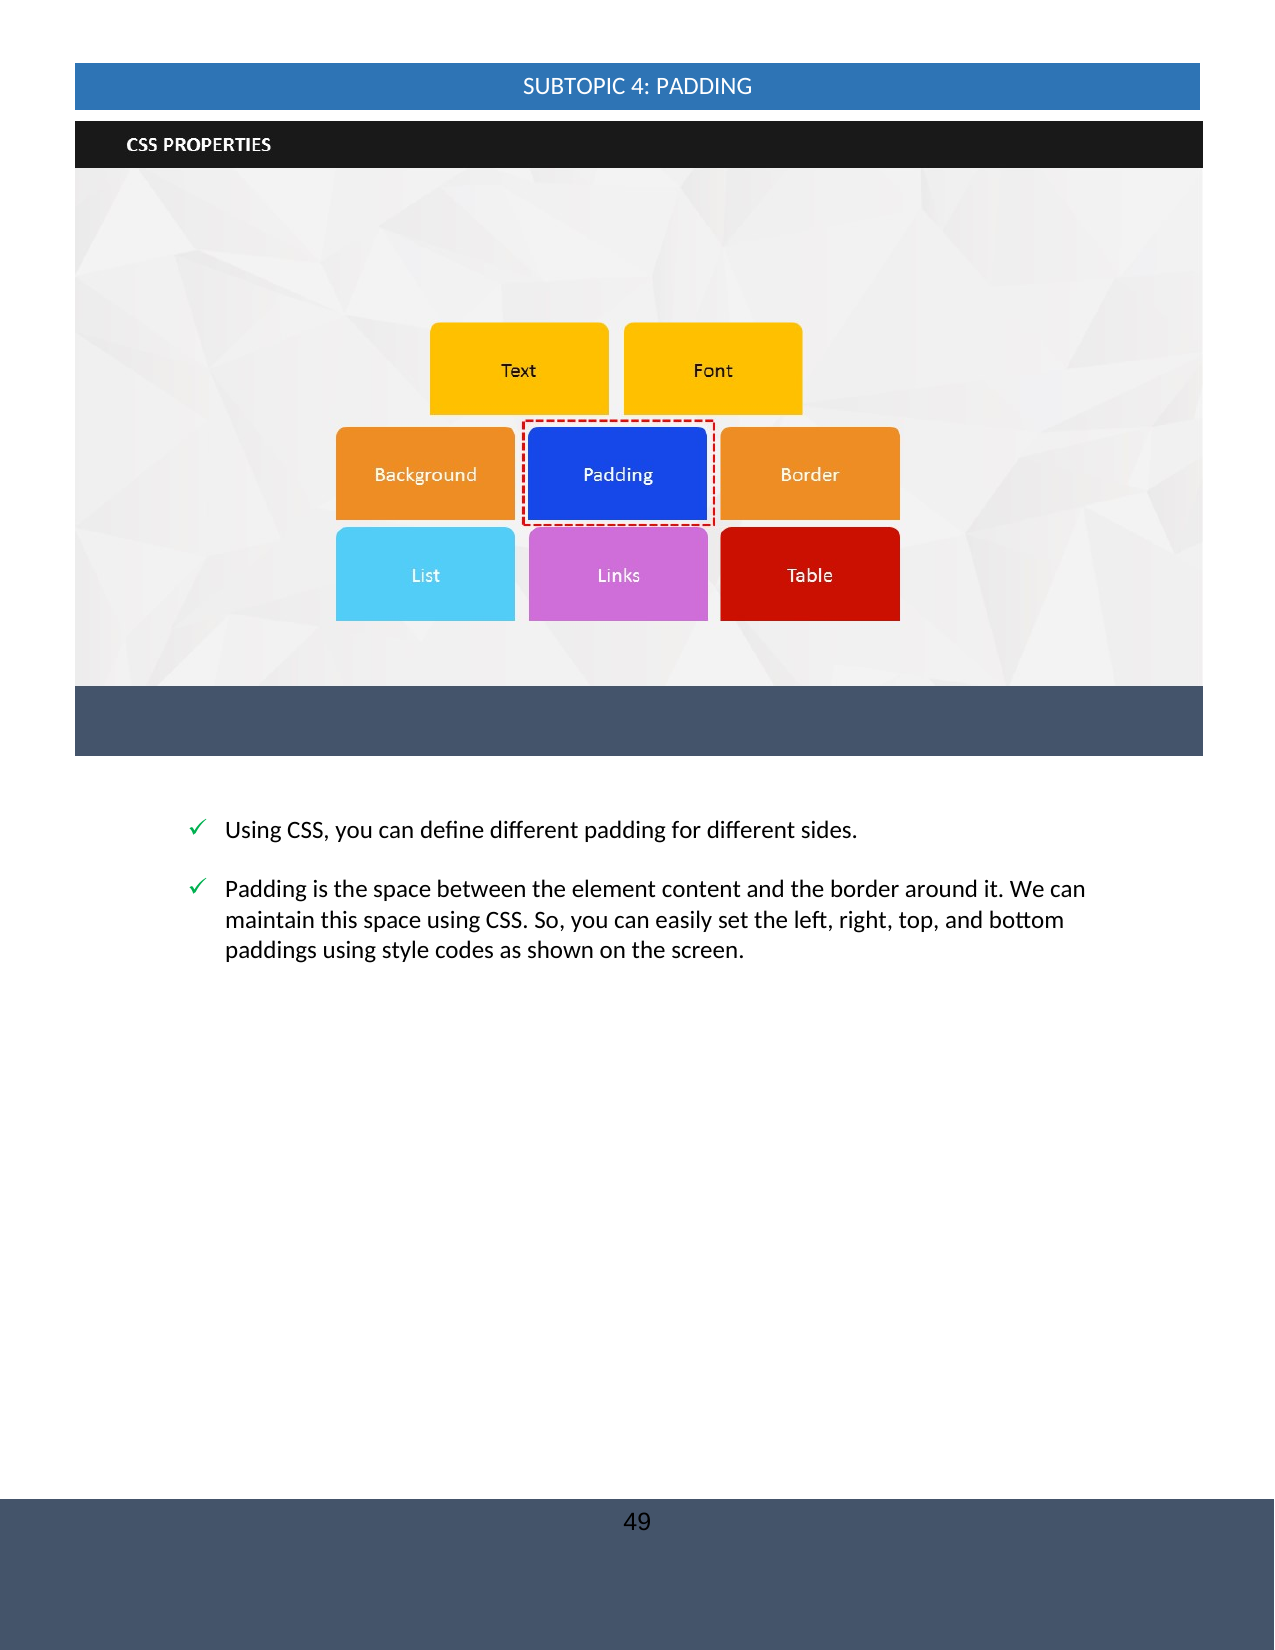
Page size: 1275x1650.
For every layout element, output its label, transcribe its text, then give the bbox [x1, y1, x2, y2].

picture [75, 121, 1203, 756]
list Padding is the space between the element content and the border around it. We can maintain this space using CSS. So, you can easily set the left, right, top, and bottom paddings using style codes as shown on the screen. [187, 873, 1125, 993]
list Using CSS, you can define different padding for different sides. [187, 814, 1125, 873]
